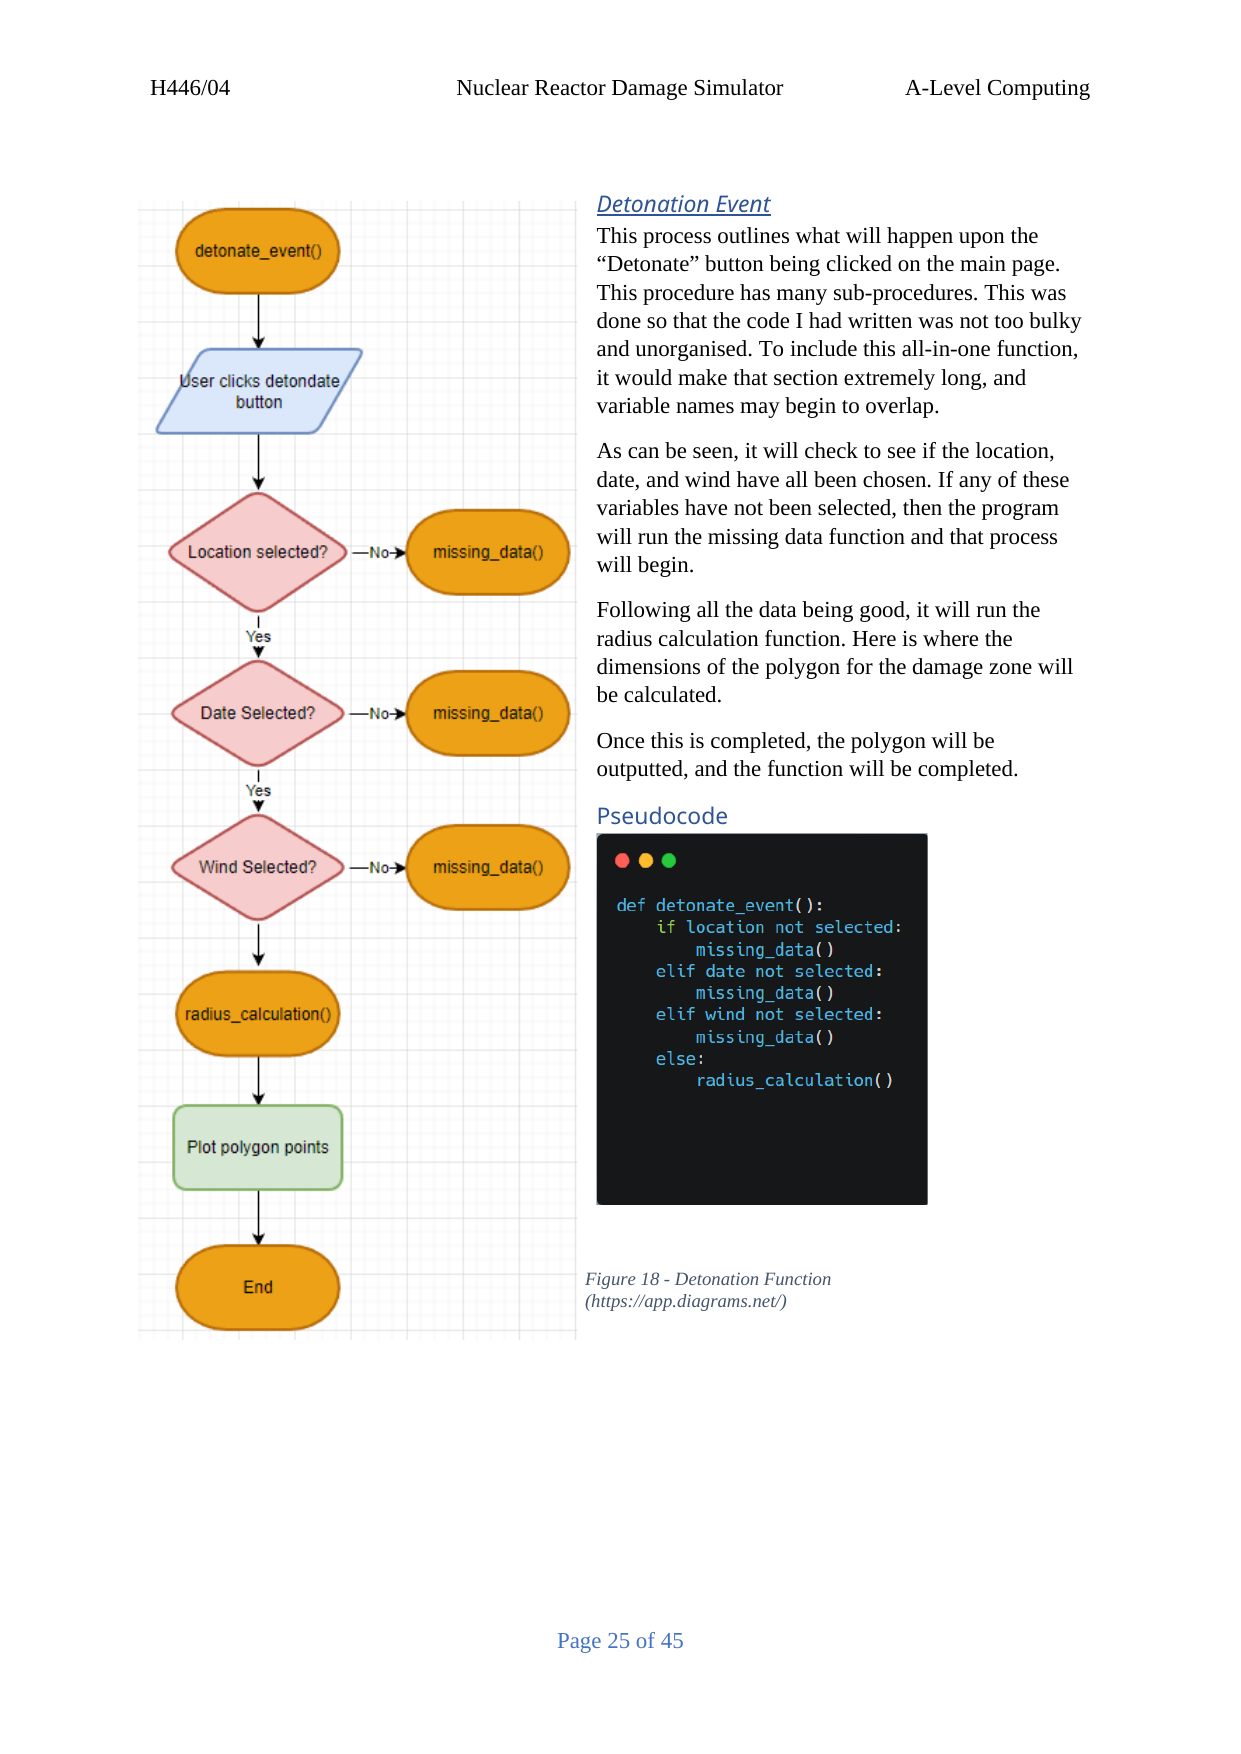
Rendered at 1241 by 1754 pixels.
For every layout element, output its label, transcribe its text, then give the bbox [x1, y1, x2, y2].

text Following all the data being good, it will run the radius calculation function. Here is where the dimensions of the polygon for the damage zone will be calculated. [577, 596, 1090, 708]
picture [136, 201, 577, 1335]
text As can be seen, it will check to see if the location, date, and wind have all been chosen. If any of these variables have not been selected, then the program will run the missing data function and that process will begin. [577, 437, 1090, 577]
text Once this is completed, the polygon will be outputted, and the function will be completed. [577, 727, 1090, 781]
text This process outlines what will happen upon the “Detonate” button being clicked on the main page. This procedure has many sub-procedures. This was done so that the code I had written was not too bulky and unorganised. To include this all-in-one function, it would make that section extremely long, and variable names may begin to overlap. [577, 222, 1090, 419]
picture [595, 833, 927, 1205]
subtitle Detonation Event [150, 188, 1090, 219]
subtitle Pseudocode [577, 800, 1090, 831]
